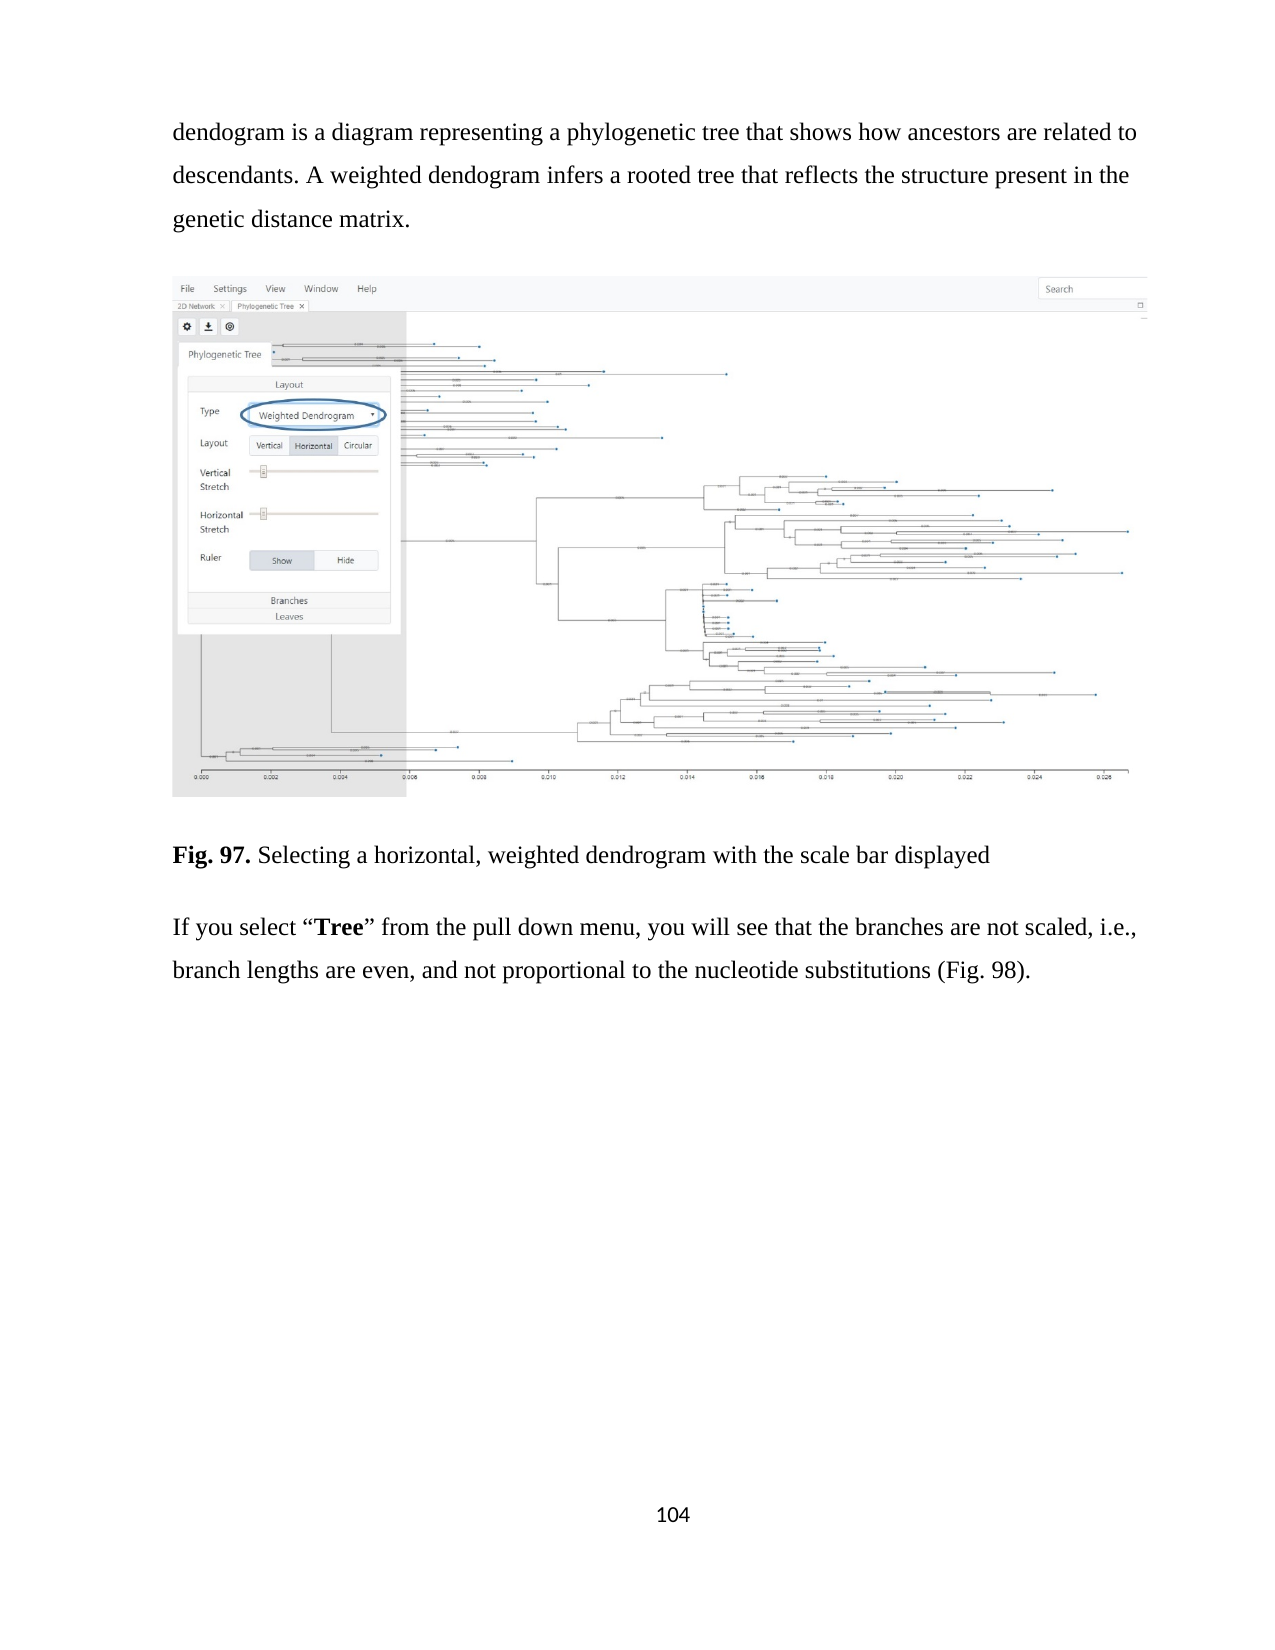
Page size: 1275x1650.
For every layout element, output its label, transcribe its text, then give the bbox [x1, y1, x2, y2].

text If you select “Tree” from the pull down menu, you will see that the branches are not scaled, i.e., branch lengths are even, and not proportional to the nucleotide substitutions (Fig. 98). [172, 912, 1173, 984]
text Fig. 97. Selecting a horizontal, weighted dendrogram with the scale bar displayed [172, 840, 1173, 868]
picture [172, 276, 1148, 797]
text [172, 117, 1173, 232]
